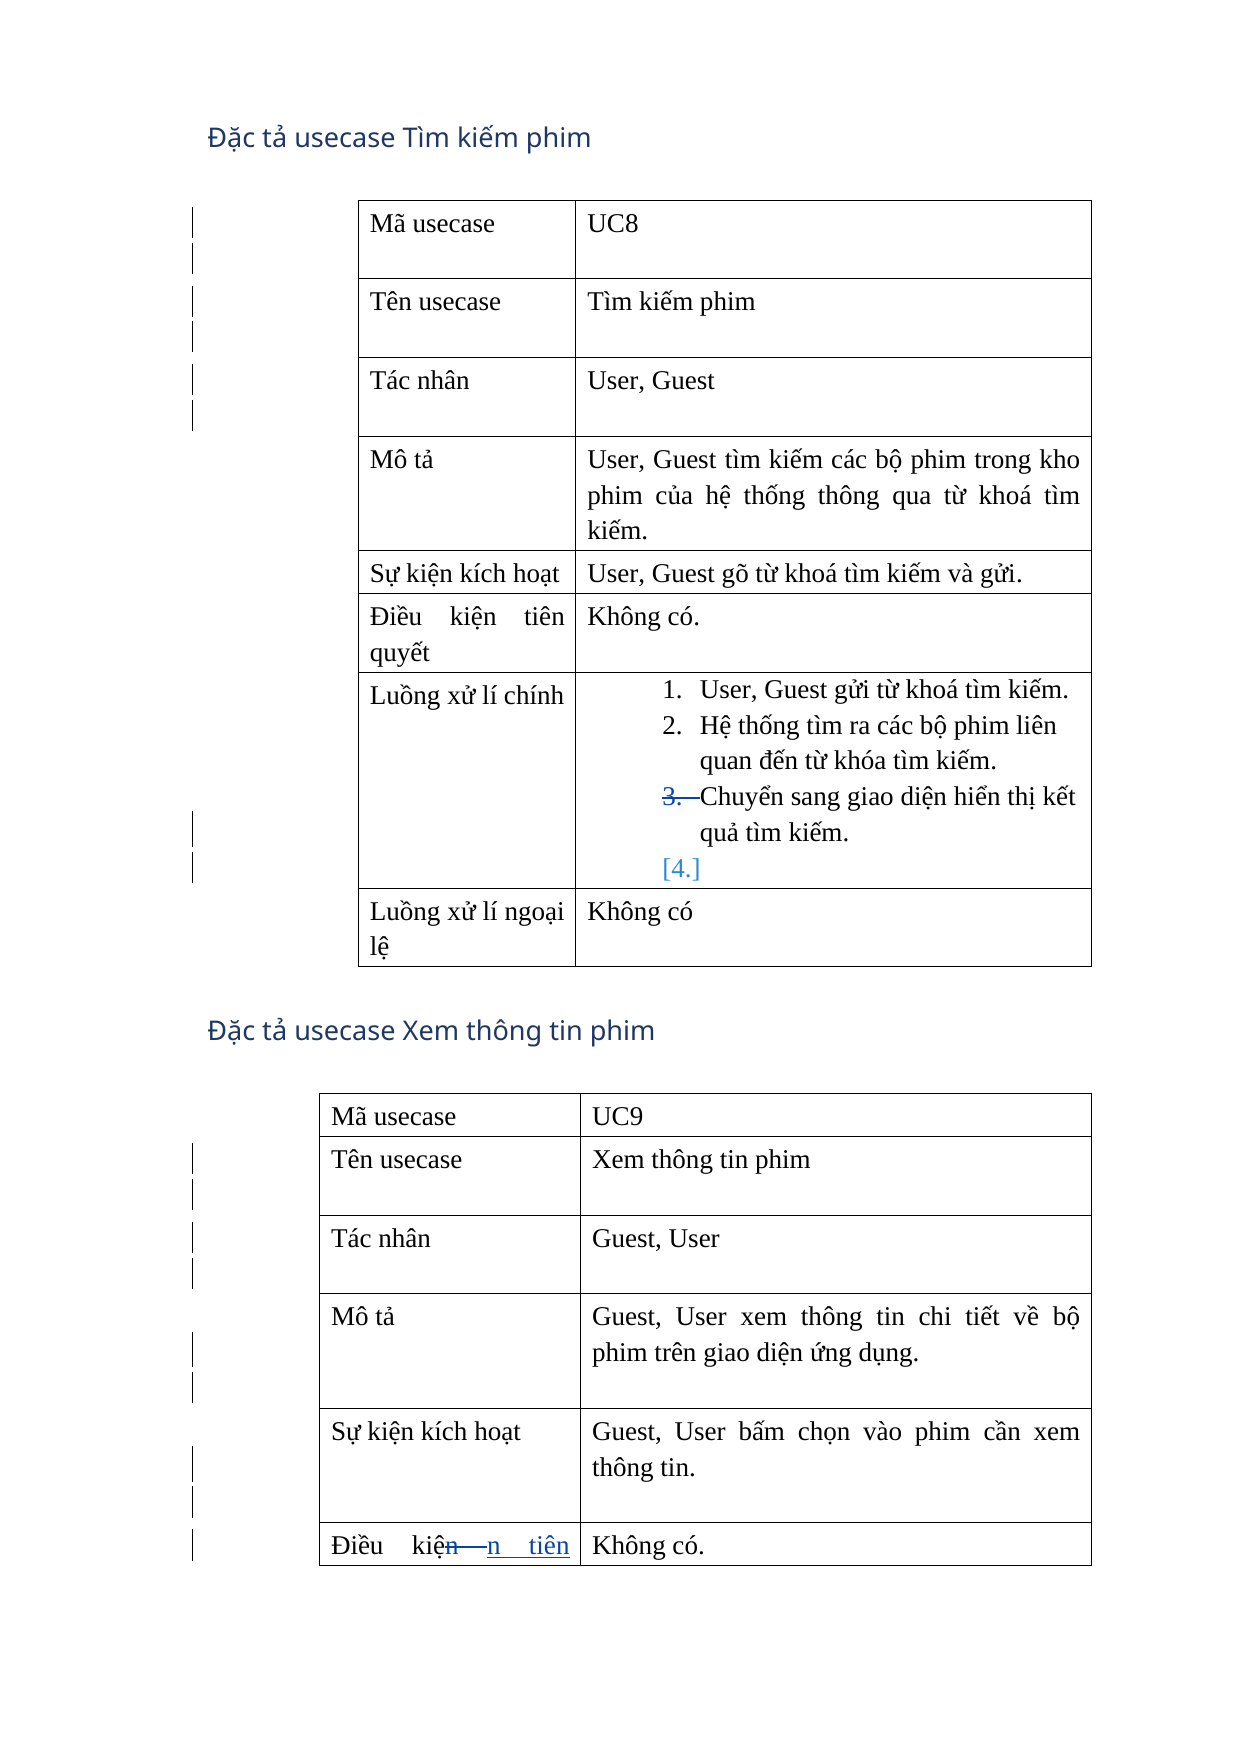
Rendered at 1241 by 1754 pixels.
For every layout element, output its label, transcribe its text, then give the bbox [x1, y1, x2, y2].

table_cell Guest, User xem thông tin chi tiết về bộ phim trên giao diện ứng dụng. [581, 1294, 1091, 1408]
table_cell Không có [576, 889, 1091, 966]
table_cell Điều kiệ [320, 1523, 580, 1565]
table_cell Không có. [581, 1523, 1091, 1565]
table_cell Không có. [576, 594, 1091, 672]
table_cell Guest, User bấm chọn vào phim cần xem thông tin. [581, 1409, 1091, 1522]
subtitle Đặc tả usecase Xem thông tin phim [207, 1012, 1093, 1049]
table_cell Tên usecase [320, 1137, 580, 1214]
table_header UC8 [576, 201, 1091, 278]
table_cell Tác nhân [320, 1216, 580, 1293]
table_cell Tác nhân [359, 358, 575, 436]
table_cell Sự kiện kích hoạt [320, 1409, 580, 1522]
subtitle Đặc tả usecase Tìm kiếm phim [207, 118, 1093, 155]
table_cell Mô tả [359, 437, 575, 550]
table_cell Sự kiện kích hoạt [359, 551, 575, 593]
table_cell Xem thông tin phim [581, 1137, 1091, 1214]
table_header Mã usecase [359, 201, 575, 278]
table_cell Guest, User [581, 1216, 1091, 1293]
table_cell Mô tả [320, 1294, 580, 1408]
table_cell User, Guest [576, 358, 1091, 436]
table_header Mã usecase [320, 1094, 580, 1136]
table_cell Điều kiện tiên quyết [359, 594, 575, 672]
table_cell Luồng xử lí chính [359, 673, 575, 887]
table_cell User, Guest tìm kiếm các bộ phim trong kho phim của hệ thống thông qua từ khoá tìm kiếm. [576, 437, 1091, 550]
table_cell Tên usecase [359, 279, 575, 357]
table_cell Luồng xử lí ngoại lệ [359, 889, 575, 966]
table_cell User, Guest gửi từ khoá tìm kiếm. Hệ thống tìm ra các bộ phim liên quan đến từ khóa tìm kiếm. Chuyển sang giao diện hiển thị kết quả tìm kiếm. [576, 673, 1091, 887]
table_header UC9 [581, 1094, 1091, 1136]
table_cell User, Guest gõ từ khoá tìm kiếm và gửi. [576, 551, 1091, 593]
table_cell Tìm kiếm phim [576, 279, 1091, 357]
